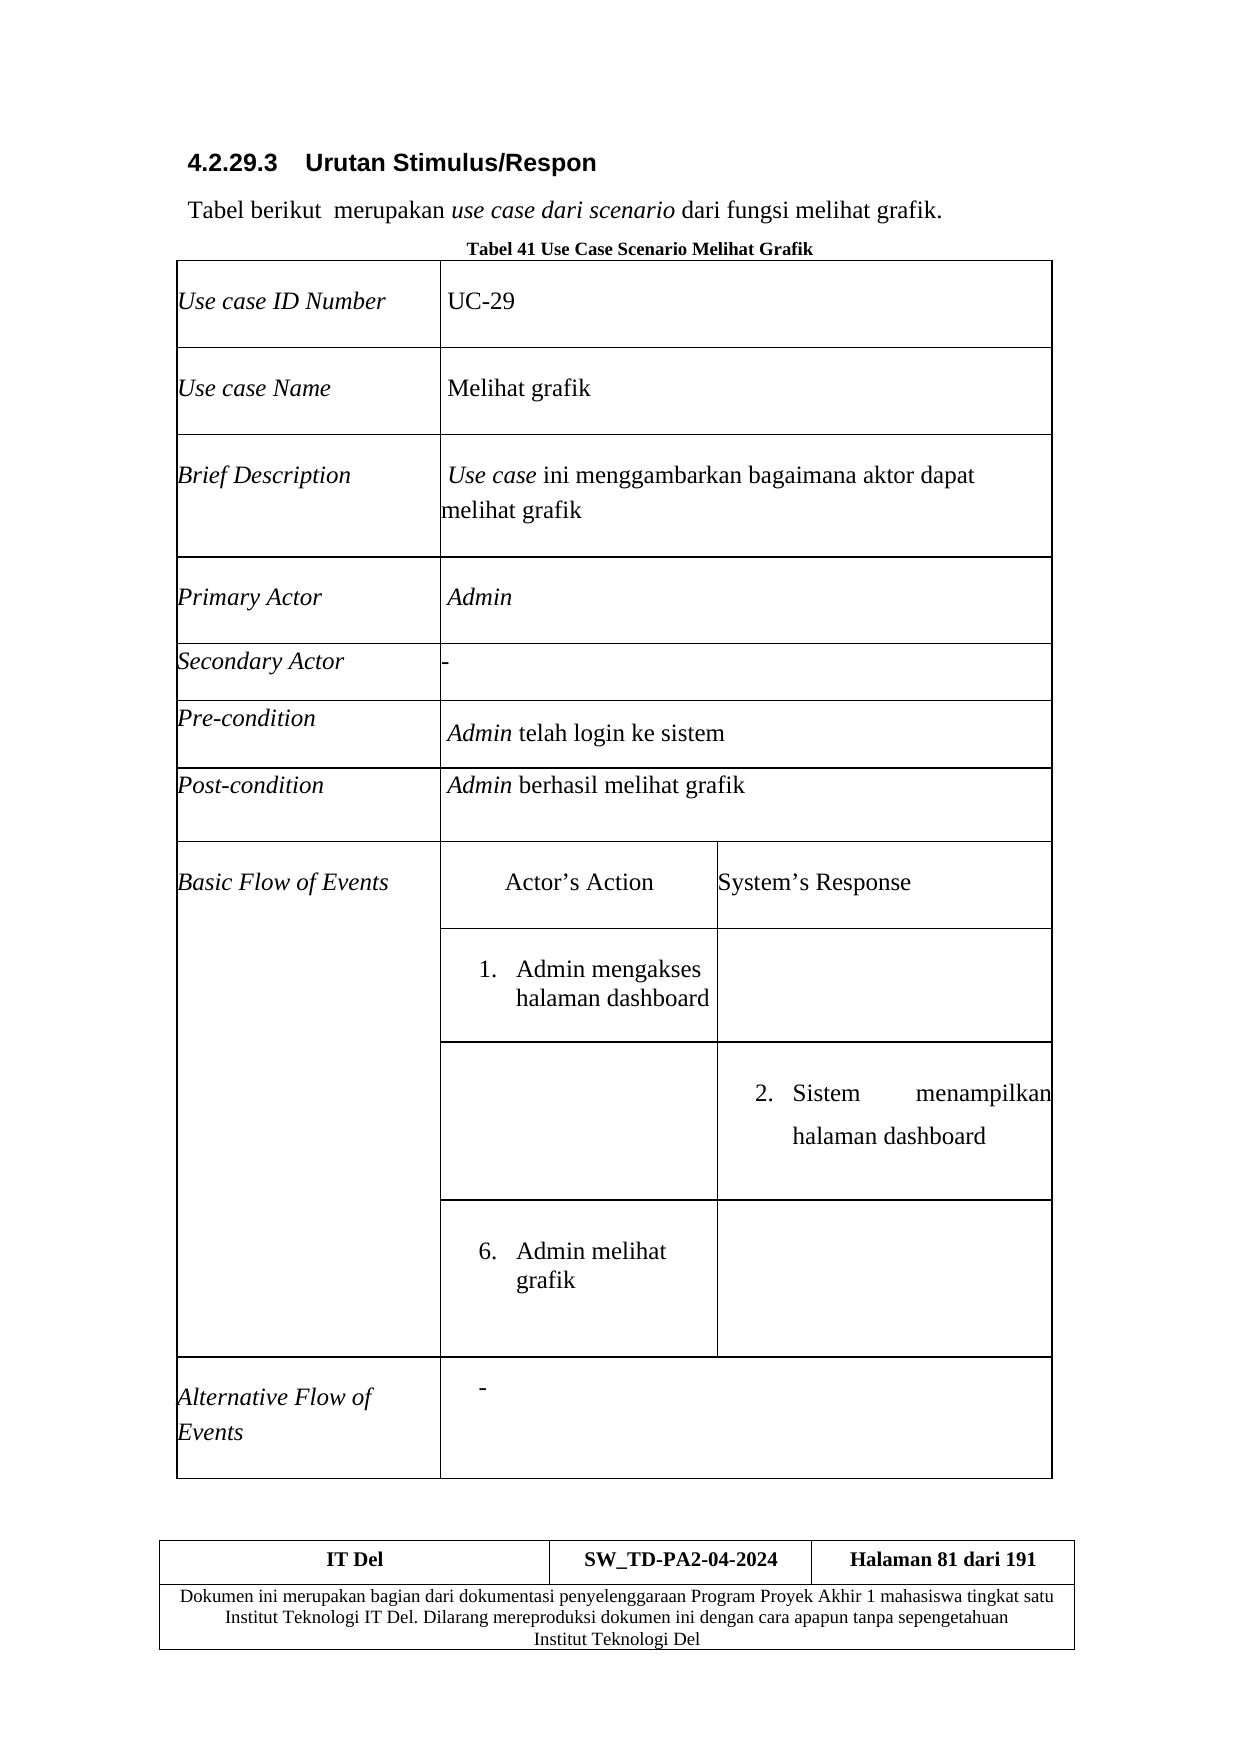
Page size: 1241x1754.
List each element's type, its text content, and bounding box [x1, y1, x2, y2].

table_cell Admin [441, 558, 1051, 643]
table_cell Sistem menampilkan halaman dashboard [718, 1043, 1051, 1199]
table_cell [441, 1358, 1051, 1477]
table_cell [441, 1043, 717, 1199]
table_cell Primary Actor [178, 558, 440, 643]
table_cell Secondary Actor [178, 644, 440, 700]
table_cell Use case Name [178, 348, 440, 434]
table_header UC-29 [441, 261, 1051, 347]
table_cell Post-condition [178, 769, 440, 841]
table_cell System’s Response [718, 842, 1051, 928]
text Tabel berikut merupakan use case dari scenario dari fungsi melihat grafik. [187, 195, 994, 224]
table_cell Admin telah login ke sistem [441, 701, 1051, 767]
table_cell Basic Flow of Events [178, 842, 440, 1356]
table_cell Melihat grafik [441, 348, 1051, 434]
table_cell Admin melihat grafik [441, 1201, 717, 1356]
table_cell Use case ini menggambarkan bagaimana aktor dapat melihat grafik [441, 435, 1051, 556]
table_cell [718, 1201, 1051, 1356]
subtitle 4.2.29.3 Urutan Stimulus/Respon [187, 148, 1092, 176]
table_cell Pre-condition [178, 701, 440, 767]
text Tabel 41 Use Case Scenario Melihat Grafik [187, 238, 1092, 260]
table_cell - [441, 644, 1051, 700]
table_cell Admin berhasil melihat grafik [441, 769, 1051, 841]
table_cell Brief Description [178, 435, 440, 556]
table_cell Admin mengakses halaman dashboard [441, 929, 717, 1041]
table_cell [718, 929, 1051, 1041]
table_cell Actor’s Action [441, 842, 717, 928]
table_header Use case ID Number [178, 261, 440, 347]
table_cell Alternative Flow of Events [178, 1358, 440, 1477]
